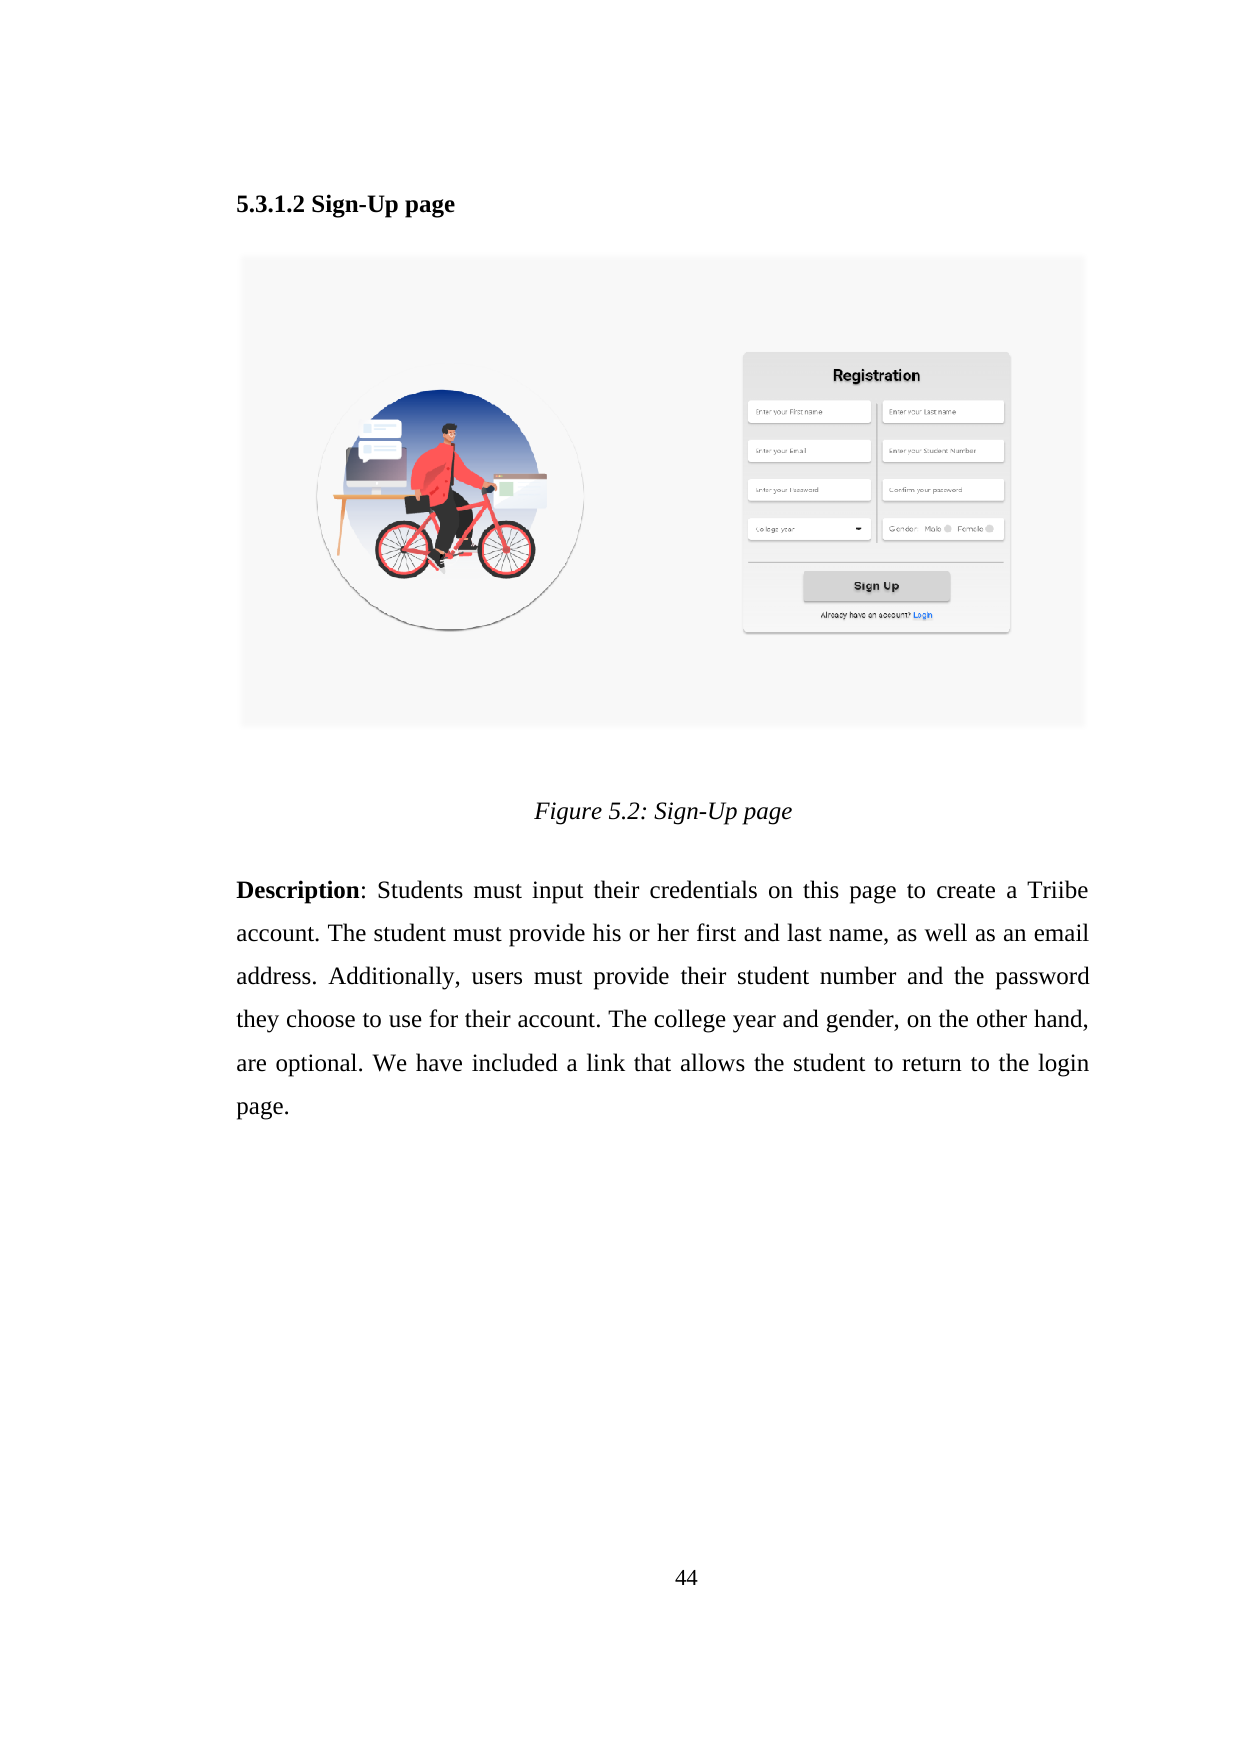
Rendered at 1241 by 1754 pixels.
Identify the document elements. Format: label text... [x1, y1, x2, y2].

title Figure 5.2: Sign-Up page [236, 796, 1090, 825]
subtitle Sign-Up page [236, 189, 1090, 218]
text Description: Students must input their credentials on this page to create a Triibe account. The student must provide his or her first and last name, as well as an email address. Additionally, users must provide their student number and the password they choose to use for their account. The college year and gender, on the other hand, are optional. We have included a link that allows the student to return to the login page. [236, 875, 1090, 1119]
picture [245, 260, 1081, 723]
